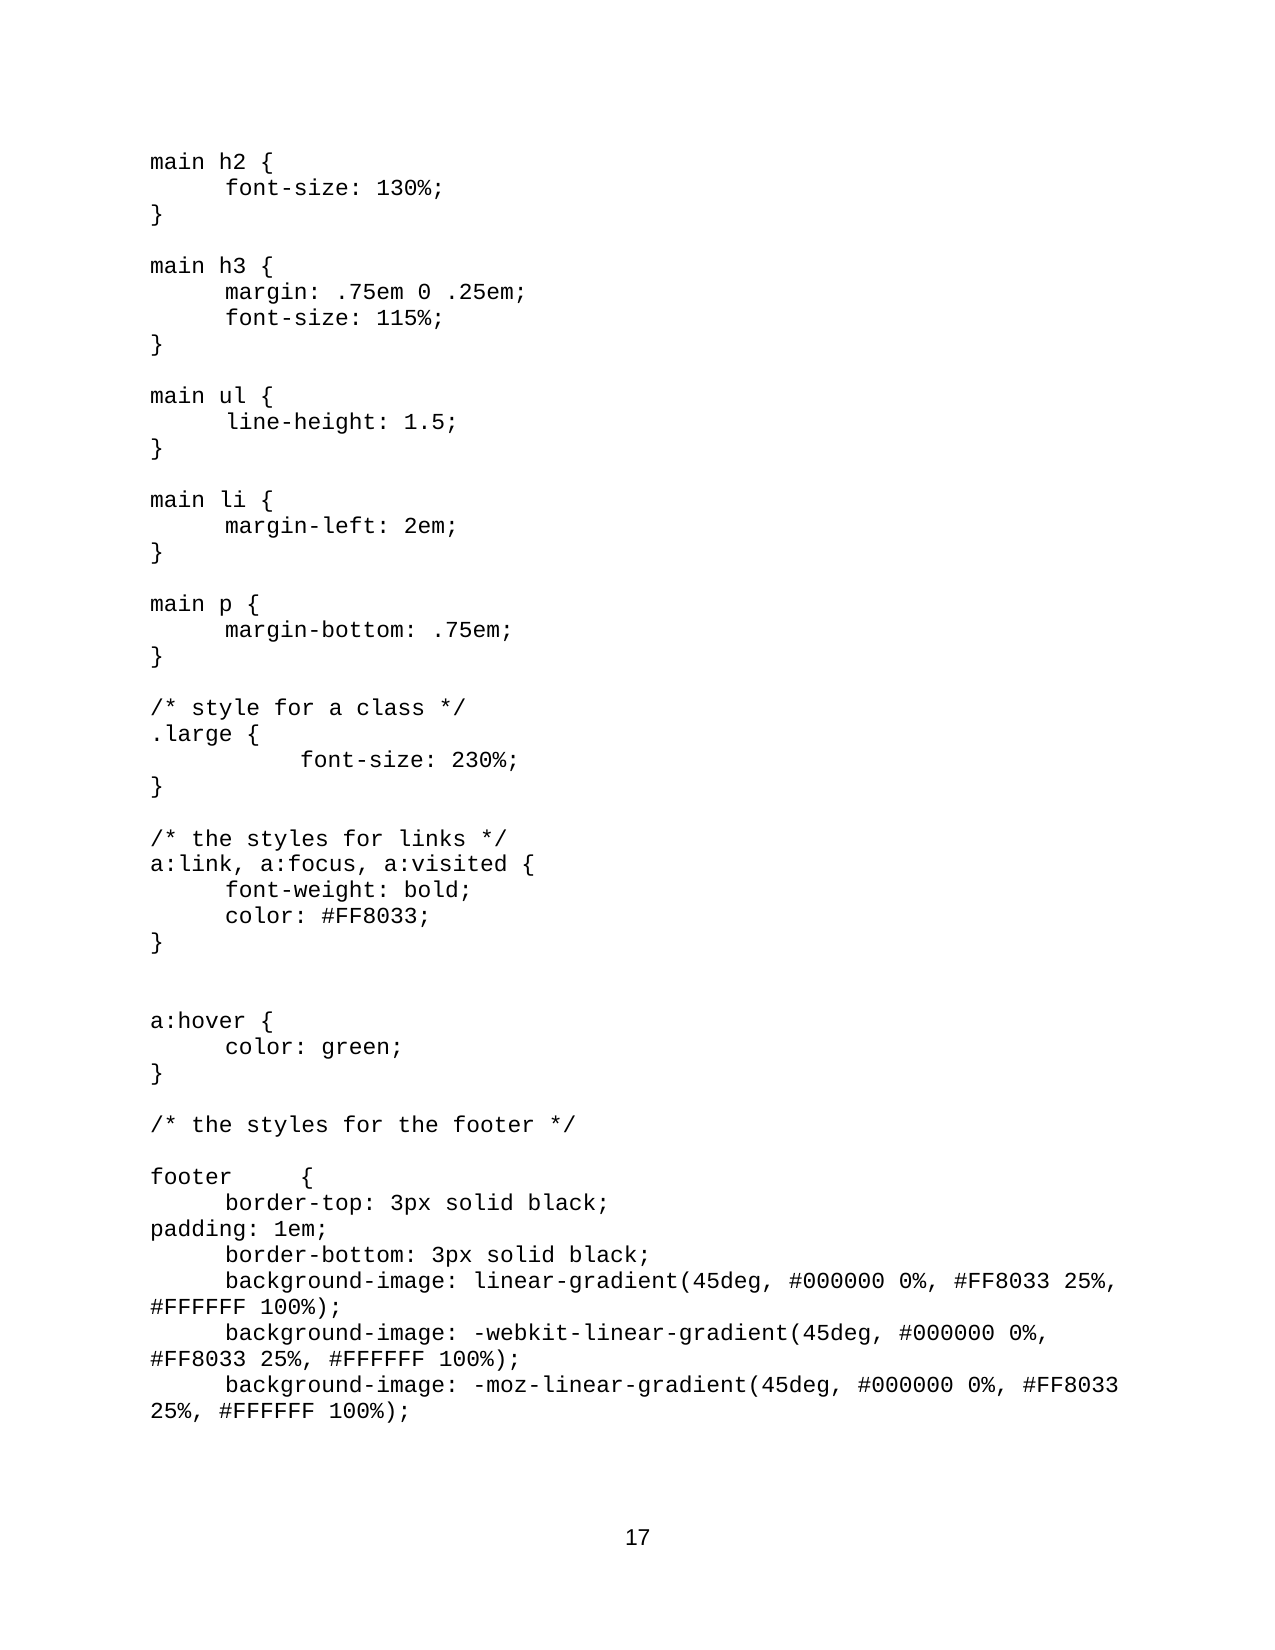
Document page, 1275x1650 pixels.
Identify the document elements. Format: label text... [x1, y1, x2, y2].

text main p { [150, 593, 1125, 618]
text footer { [150, 1166, 1125, 1192]
text font-size: 130%; [150, 176, 1125, 202]
text main li { [150, 488, 1125, 514]
text background-image: -moz-linear-gradient(45deg, #000000 0%, #FF8033 25%, #FFFFFF 100%); [150, 1373, 1125, 1425]
text } [150, 774, 1125, 801]
text main ul { [150, 384, 1125, 410]
text } [150, 436, 1125, 462]
text /* the styles for the footer */ [150, 1113, 1125, 1139]
text font-size: 230%; [150, 749, 1125, 774]
text background-image: linear-gradient(45deg, #000000 0%, #FF8033 25%, #FFFFFF 100%); [150, 1269, 1125, 1321]
text .large { [150, 723, 1125, 749]
text a:hover { [150, 1009, 1125, 1035]
text } [150, 202, 1125, 228]
text /* style for a class */ [150, 697, 1125, 723]
text border-top: 3px solid black; [150, 1192, 1125, 1218]
text /* the styles for links */ [150, 827, 1125, 853]
text font-size: 115%; [150, 306, 1125, 332]
text color: green; [150, 1035, 1125, 1061]
text margin: .75em 0 .25em; [150, 280, 1125, 306]
text } [150, 1061, 1125, 1087]
text color: #FF8033; [150, 905, 1125, 931]
text font-weight: bold; [150, 879, 1125, 905]
text } [150, 931, 1125, 957]
text margin-left: 2em; [150, 514, 1125, 540]
text } [150, 540, 1125, 566]
text main h2 { [150, 150, 1125, 176]
text } [150, 332, 1125, 358]
text } [150, 644, 1125, 670]
text main h3 { [150, 254, 1125, 280]
text padding: 1em; [150, 1218, 1125, 1243]
text margin-bottom: .75em; [150, 618, 1125, 644]
text a:link, a:focus, a:visited { [150, 853, 1125, 879]
text line-height: 1.5; [150, 410, 1125, 436]
text border-bottom: 3px solid black; [150, 1243, 1125, 1269]
text background-image: -webkit-linear-gradient(45deg, #000000 0%, #FF8033 25%, #FFFFFF 100%); [150, 1321, 1125, 1373]
